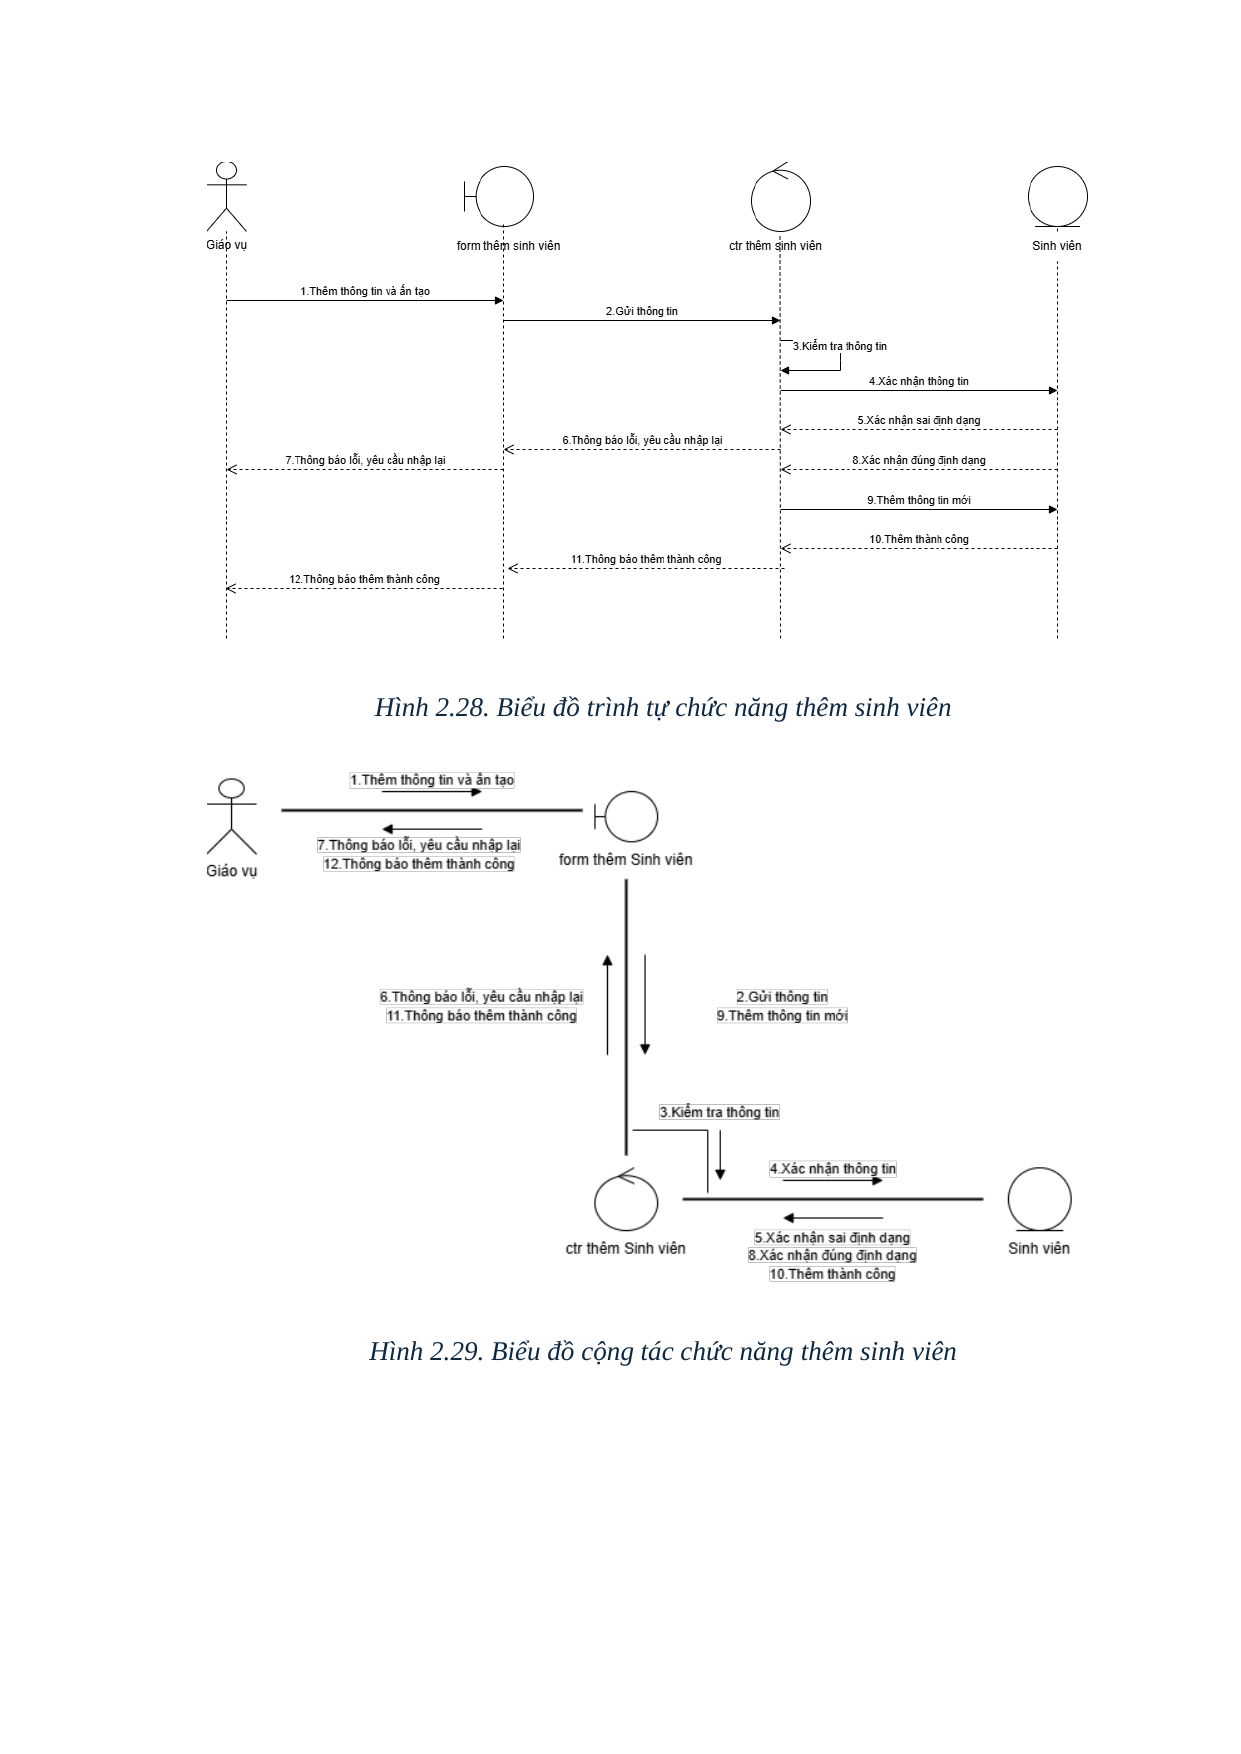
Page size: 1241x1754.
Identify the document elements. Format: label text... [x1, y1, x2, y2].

picture [207, 772, 1122, 1284]
text Hình 2.29. Biểu đồ cộng tác chức năng thêm sinh viên [207, 1336, 1122, 1367]
picture [207, 162, 1122, 640]
text Hình 2.28. Biểu đồ trình tự chức năng thêm sinh viên [207, 691, 1122, 722]
